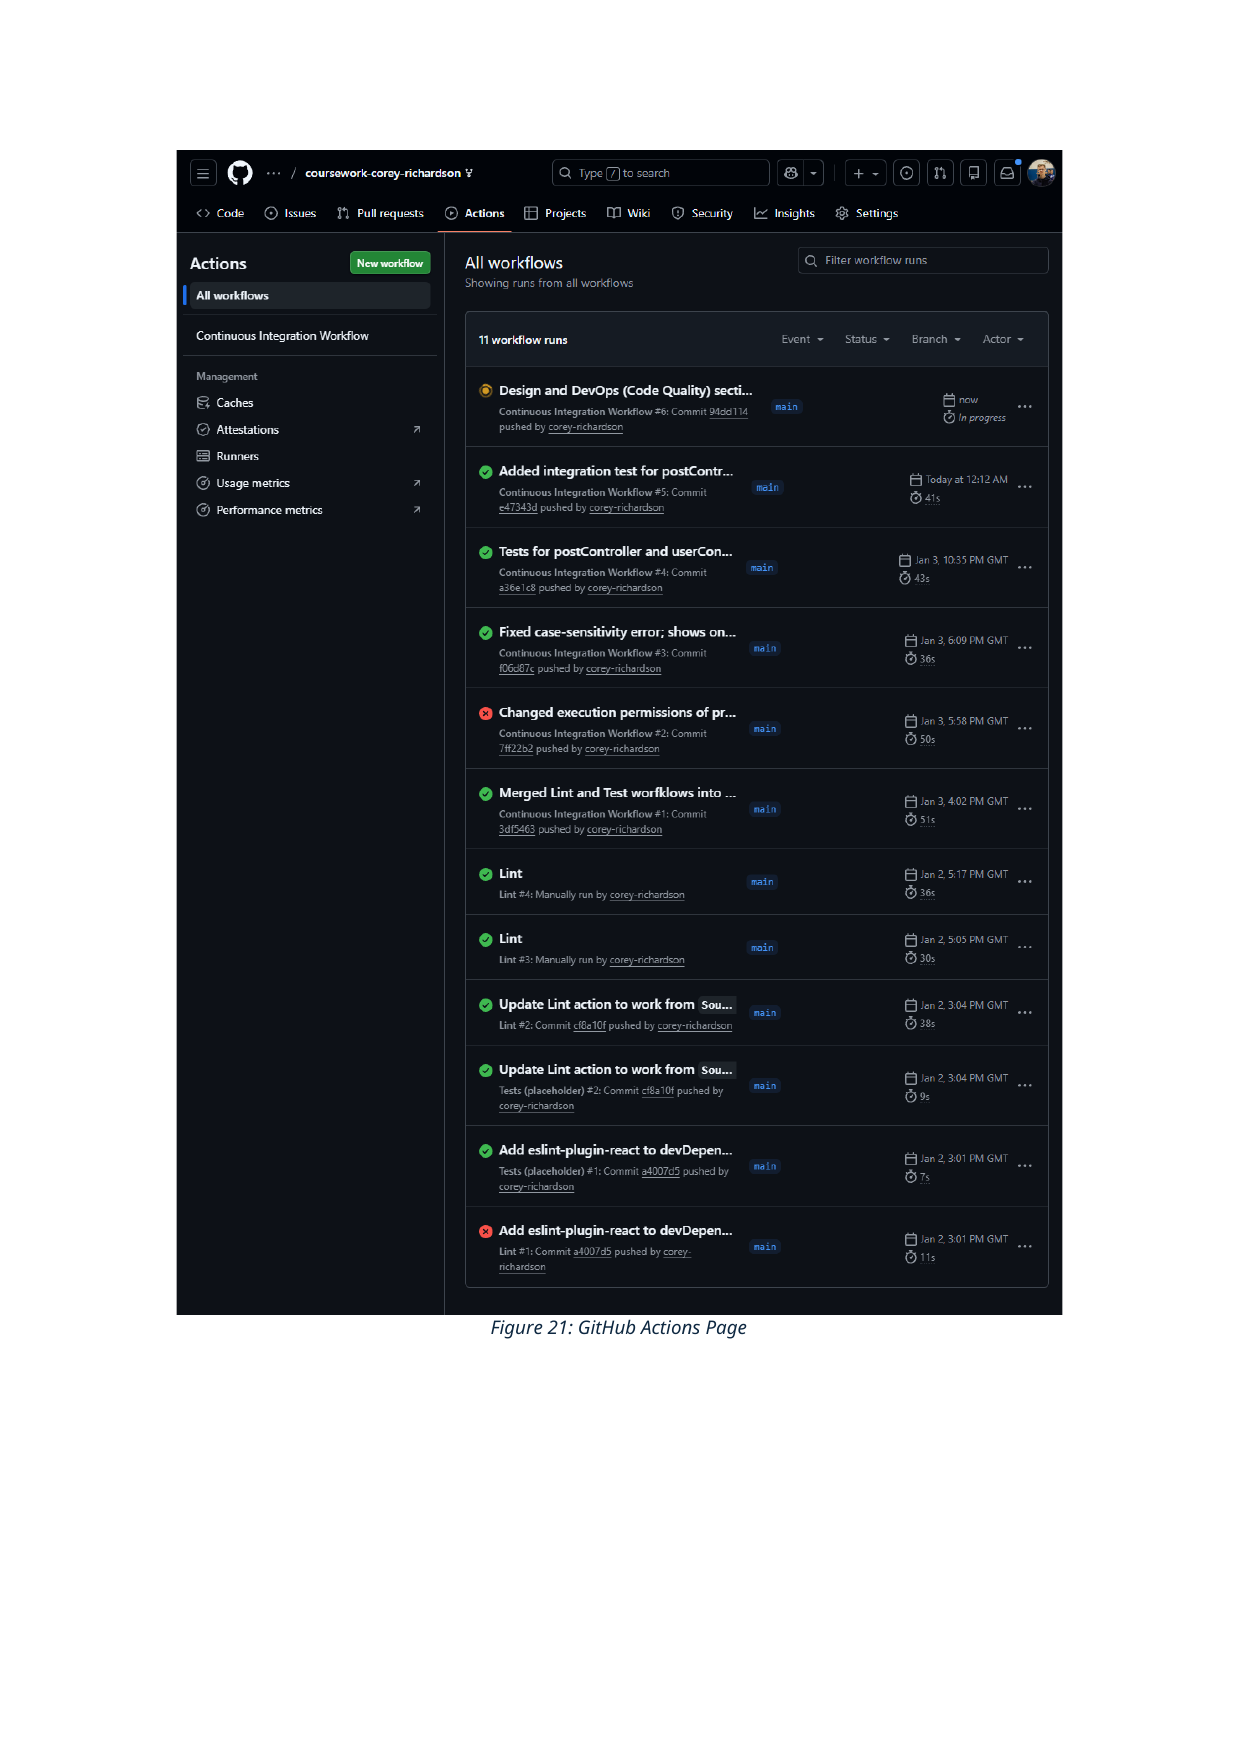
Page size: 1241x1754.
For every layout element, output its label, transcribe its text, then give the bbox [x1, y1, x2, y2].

table_header Figure 21: GitHub Actions Page [150, 150, 1089, 1361]
picture [176, 150, 1063, 1315]
